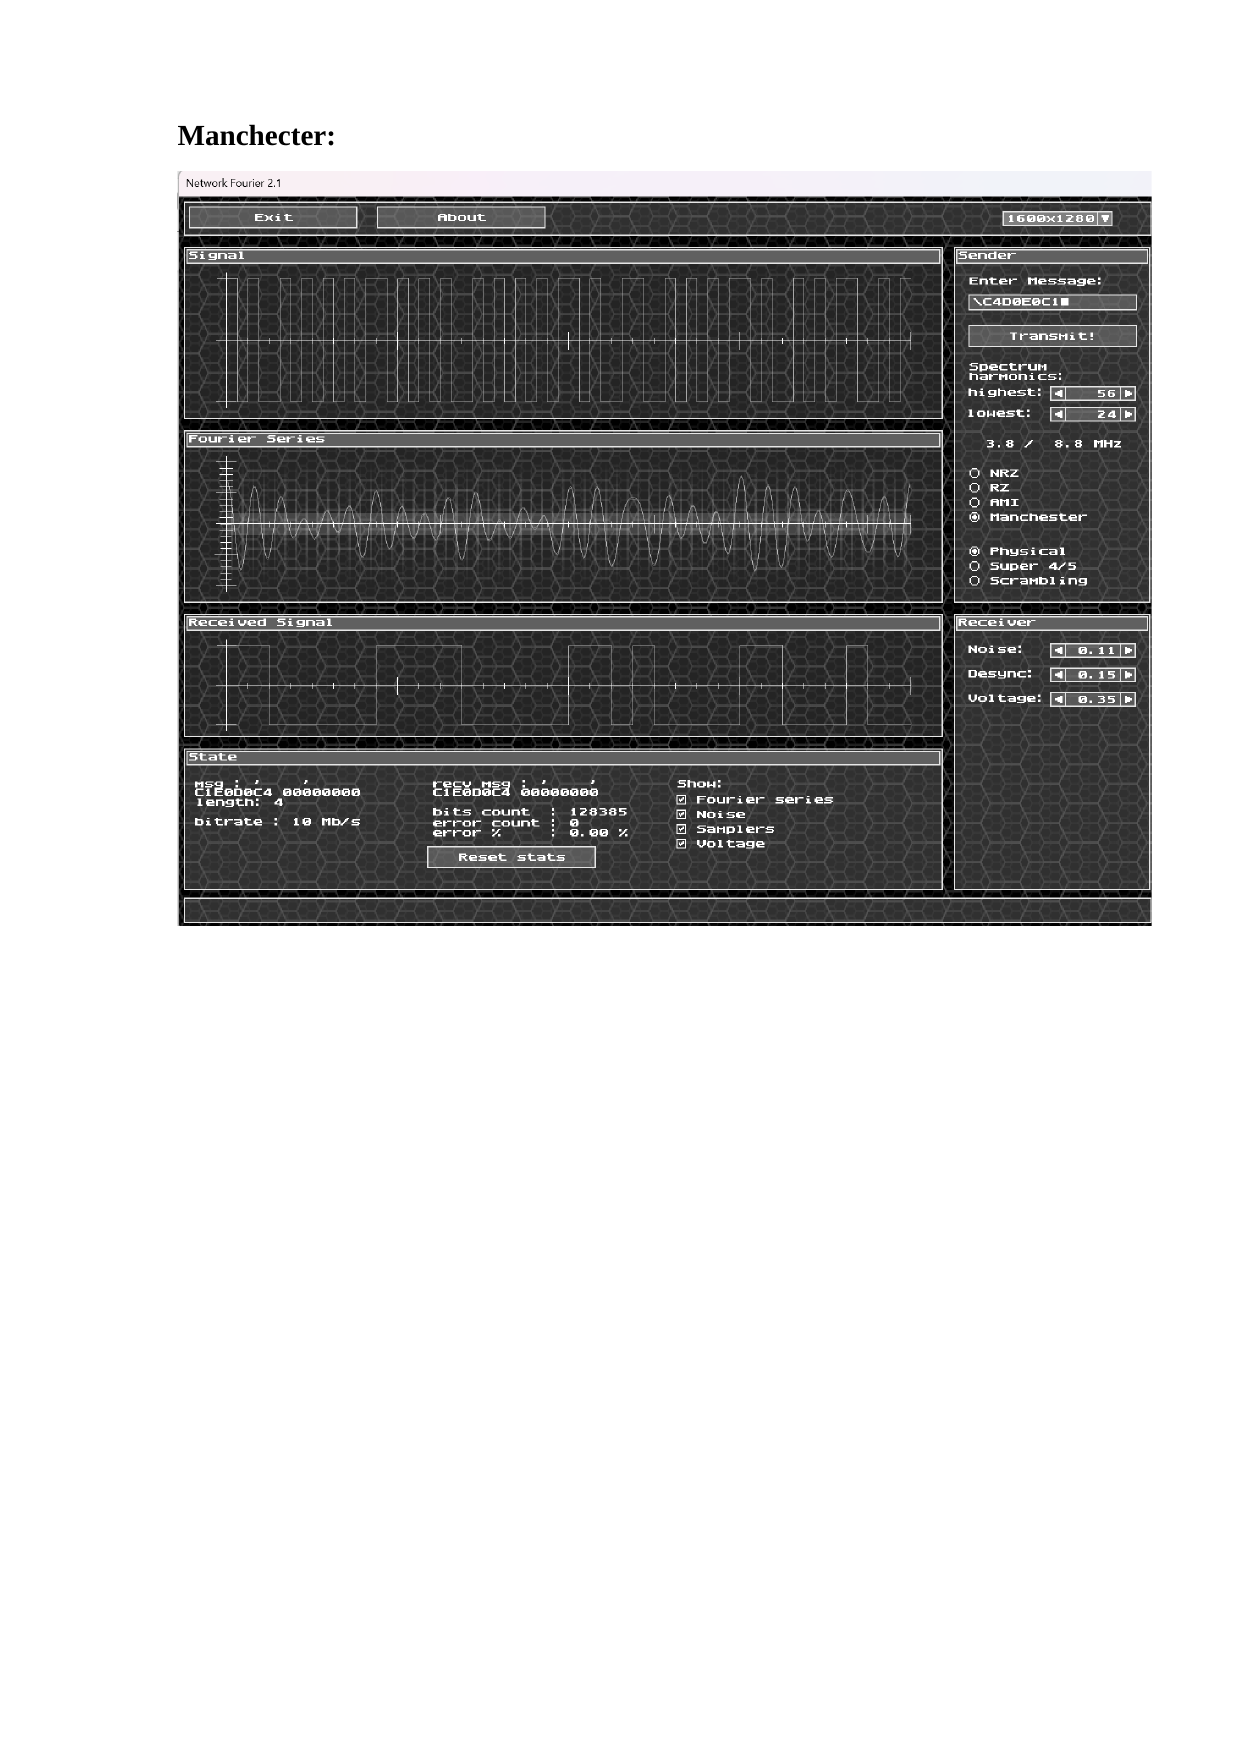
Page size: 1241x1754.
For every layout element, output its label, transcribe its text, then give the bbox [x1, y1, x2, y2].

picture [177, 171, 1152, 926]
text Manchecter: [177, 118, 1152, 152]
